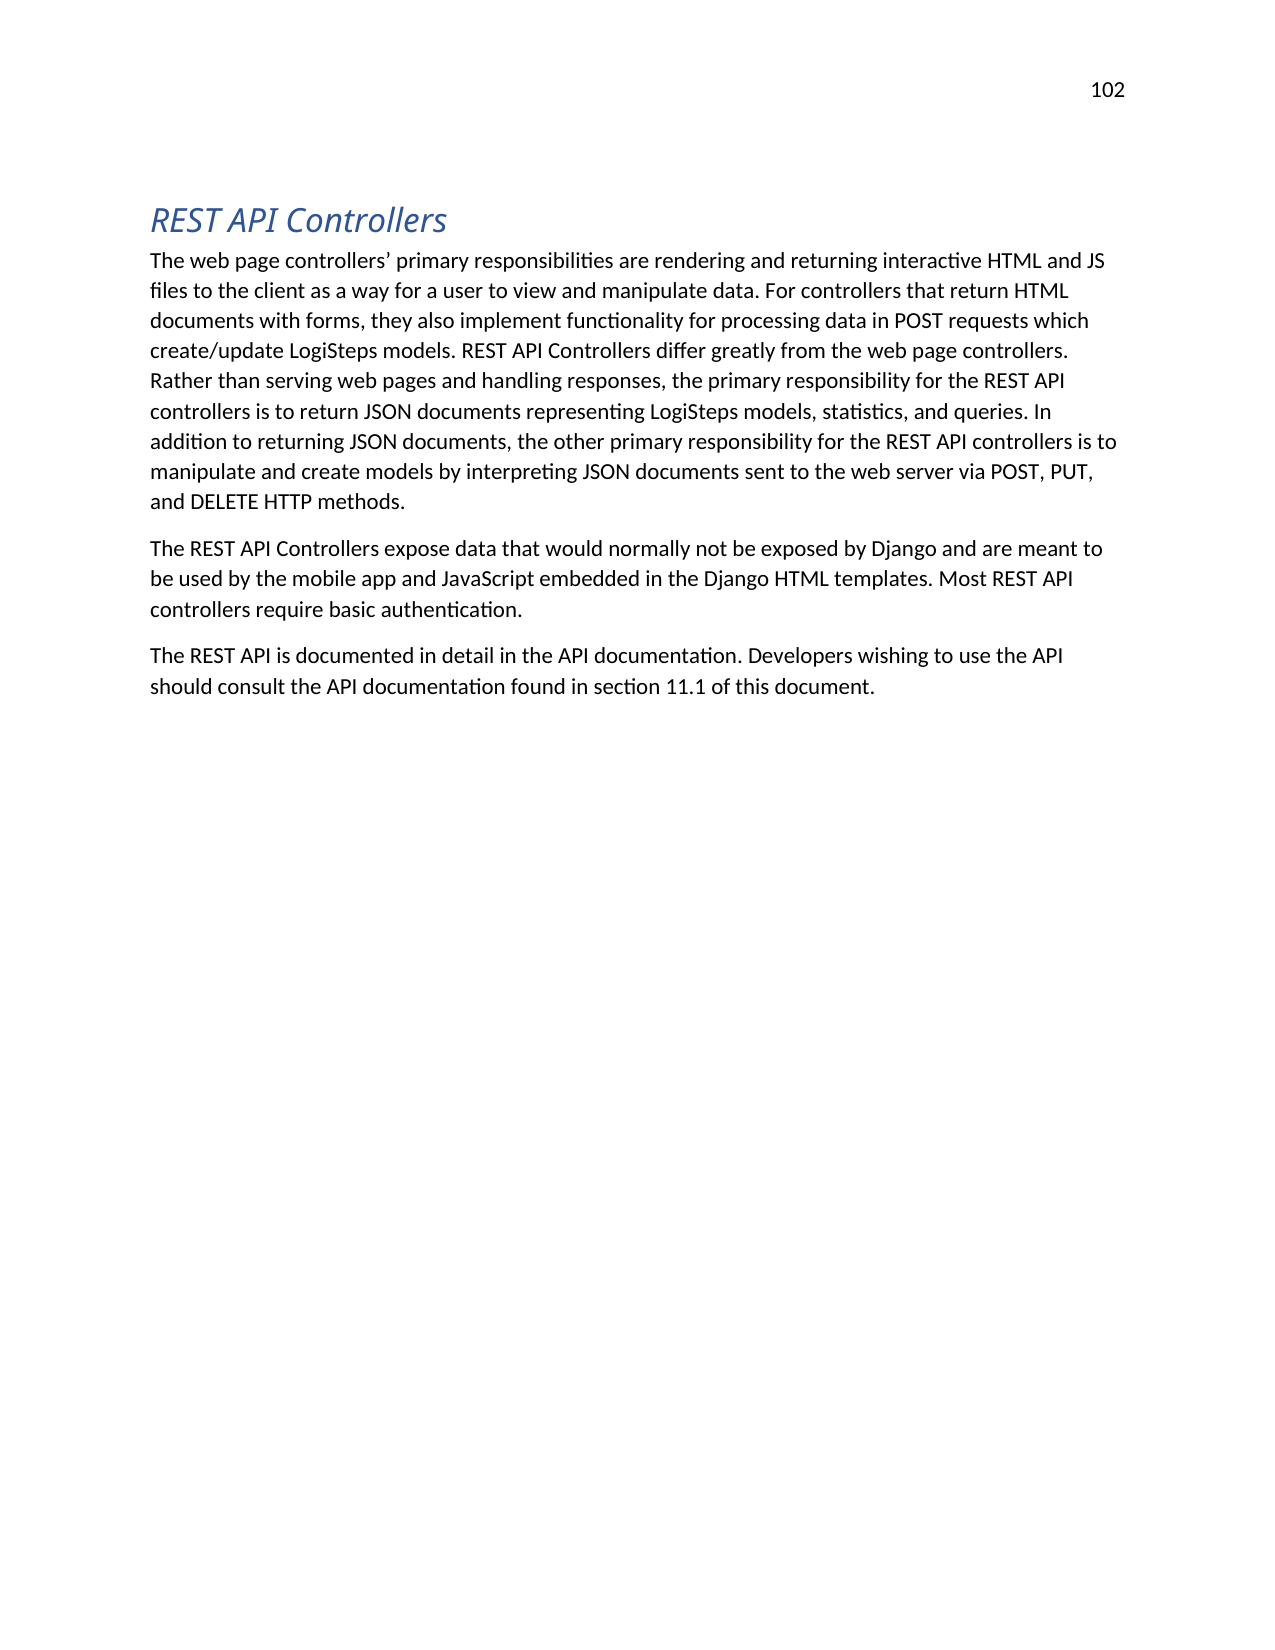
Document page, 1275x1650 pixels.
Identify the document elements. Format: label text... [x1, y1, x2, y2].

text The REST API Controllers expose data that would normally not be exposed by Django and are meant to be used by the mobile app and JavaScript embedded in the Django HTML templates. Most REST API controllers require basic authentication. [150, 534, 1125, 623]
text The web page controllers’ primary responsibilities are rendering and returning interactive HTML and JS files to the client as a way for a user to view and manipulate data. For controllers that return HTML documents with forms, they also implement functionality for processing data in POST requests which create/update LogiSteps models. REST API Controllers differ greatly from the web page controllers. Rather than serving web pages and handling responses, the primary responsibility for the REST API controllers is to return JSON documents representing LogiSteps models, statistics, and queries. In addition to returning JSON documents, the other primary responsibility for the REST API controllers is to manipulate and create models by interpreting JSON documents sent to the web server via POST, PUT, and DELETE HTTP methods. [150, 246, 1125, 516]
text The REST API is documented in detail in the API documentation. Developers wishing to use the API should consult the API documentation found in section 11.1 of this document. [150, 642, 1125, 700]
subtitle REST API Controllers [150, 197, 1125, 242]
